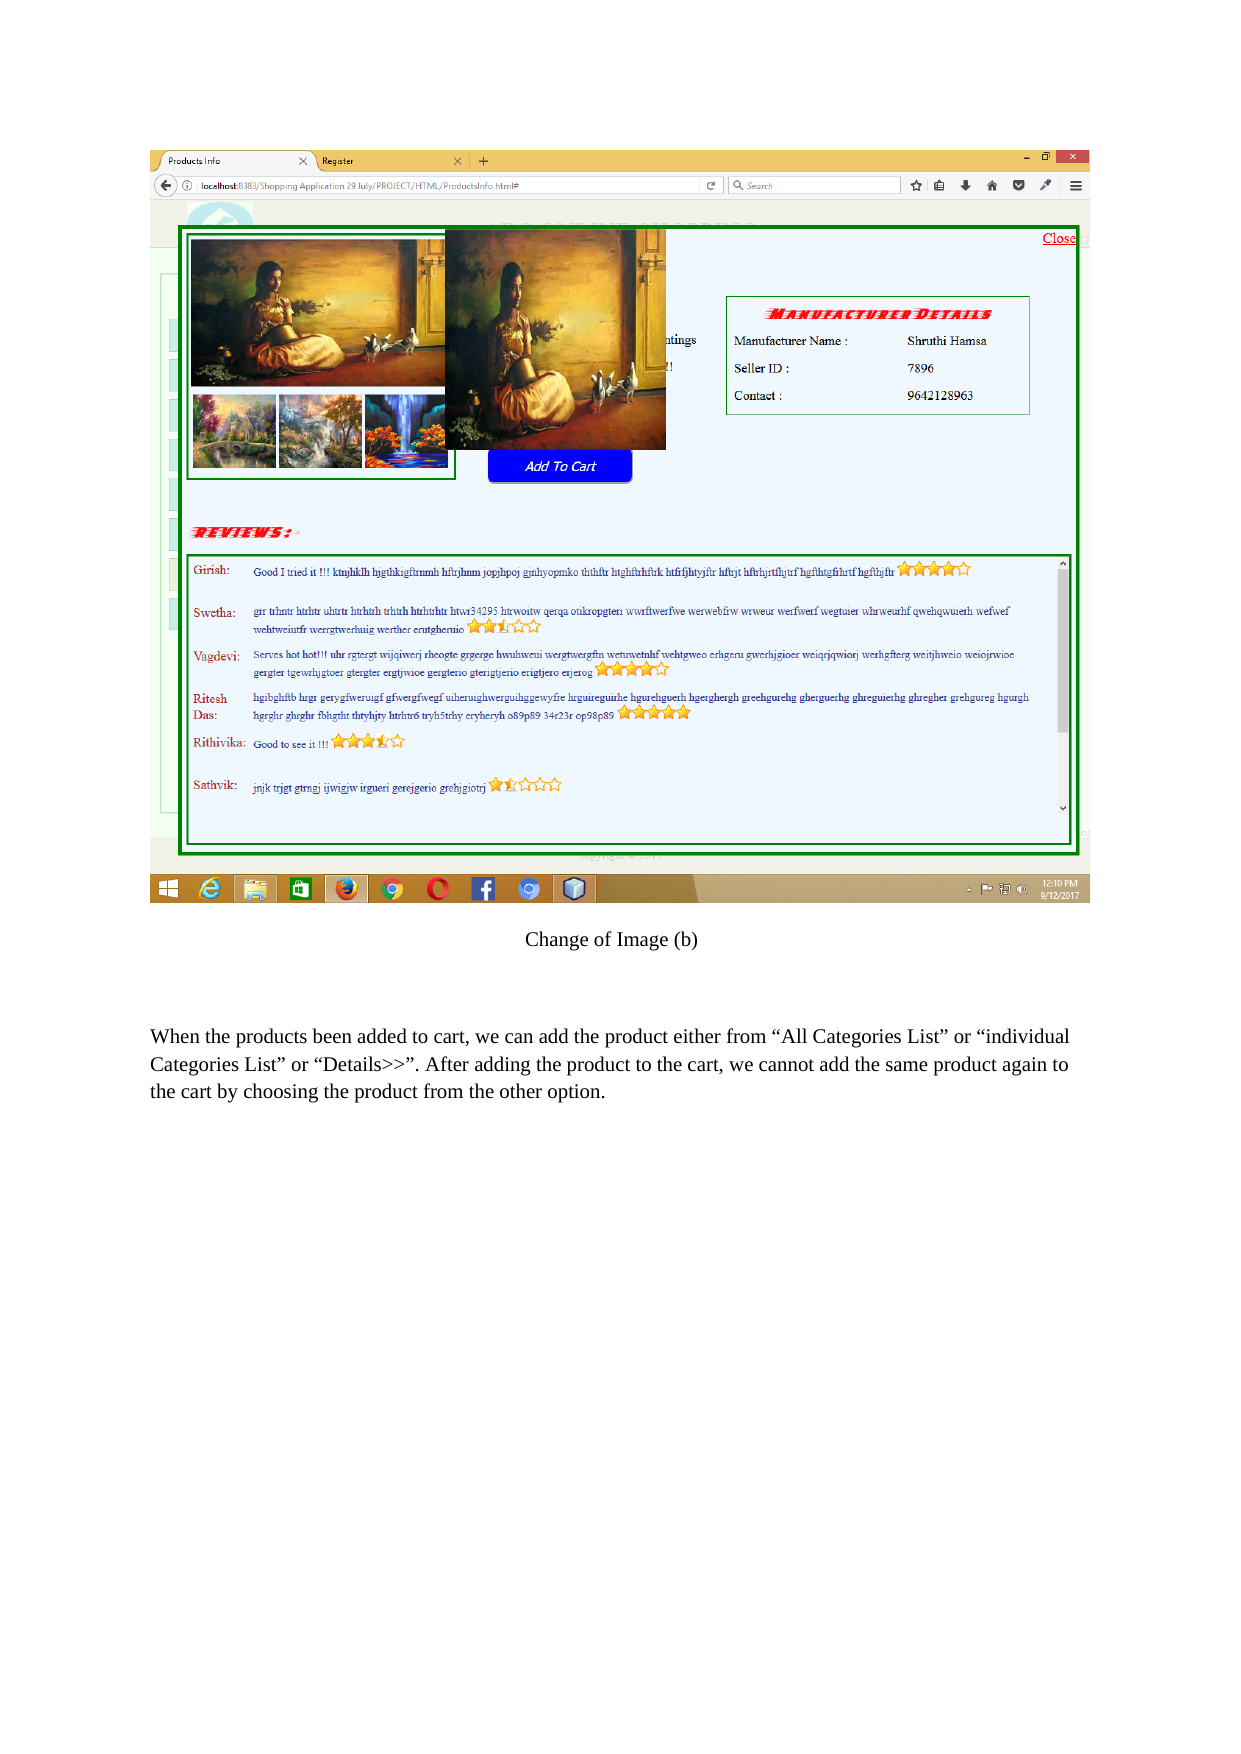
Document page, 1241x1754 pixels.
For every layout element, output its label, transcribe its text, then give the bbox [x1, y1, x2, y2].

text Change of Image (b) [450, 927, 1090, 951]
picture [150, 150, 1091, 903]
text When the products been added to cart, we can add the product either from “All Categories List” or “individual Categories List” or “Details>>”. After adding the product to the cart, we cannot add the same product again to the cart by choosing the product from the other option. [150, 1024, 1090, 1103]
